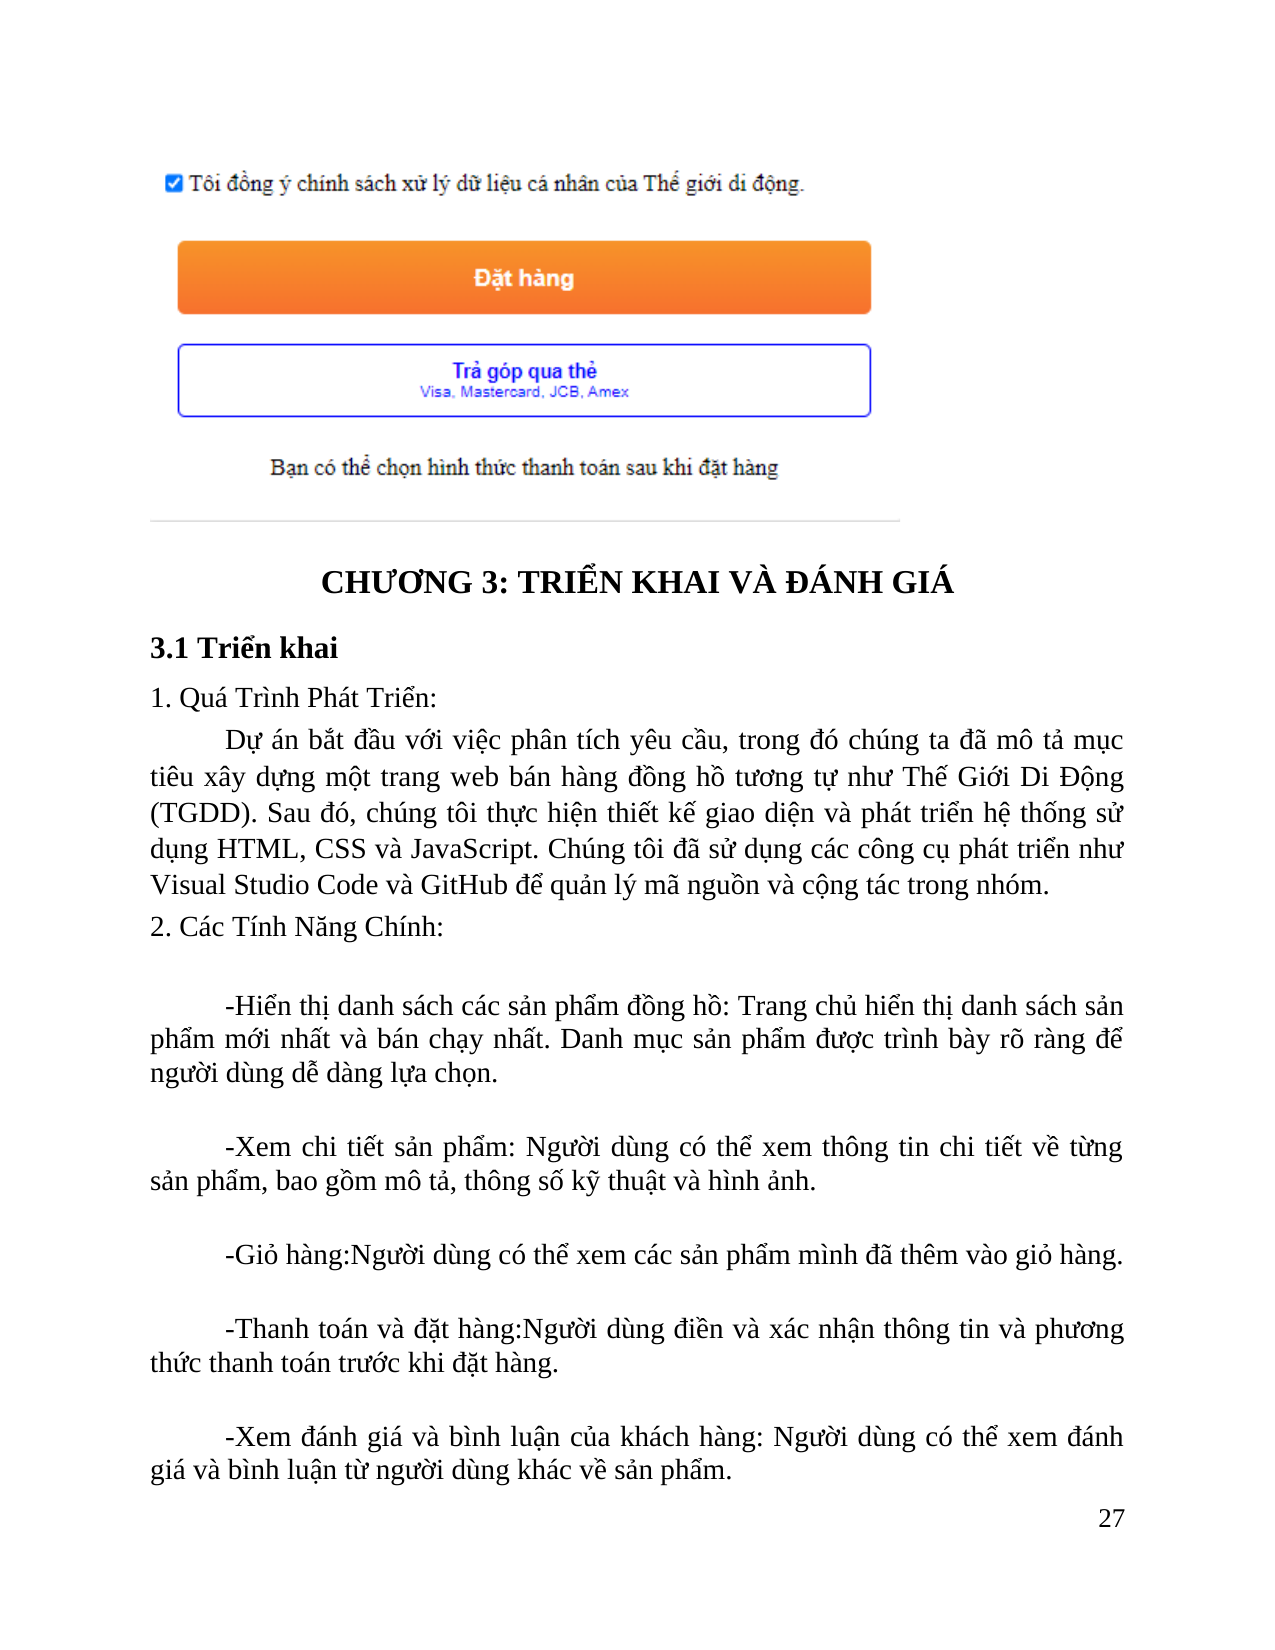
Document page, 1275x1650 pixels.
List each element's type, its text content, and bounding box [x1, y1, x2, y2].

subtitle CHƯƠNG 3: TRIỂN KHAI VÀ ĐÁNH GIÁ [150, 562, 1125, 601]
subtitle 3.1 Triển khai [150, 629, 1125, 665]
text 2. Các Tính Năng Chính: [150, 909, 1125, 943]
text 1. Quá Trình Phát Triển: [150, 680, 1125, 714]
text Dự án bắt đầu với việc phân tích yêu cầu, trong đó chúng ta đã mô tả mục tiêu xây dựng một trang web bán hàng đồng hồ tương tự như Thế Giới Di Động (TGDD). Sau đó, chúng tôi thực hiện thiết kế giao diện và phát triển hệ thống sử dụng HTML, CSS và JavaScript. Chúng tôi đã sử dụng các công cụ phát triển như Visual Studio Code và GitHub để quản lý mã nguồn và cộng tác trong nhóm. [150, 722, 1125, 901]
text -Giỏ hàng:Người dùng có thể xem các sản phẩm mình đã thêm vào giỏ hàng. [150, 1237, 1125, 1271]
text -Xem đánh giá và bình luận của khách hàng: Người dùng có thể xem đánh giá và bình luận từ người dùng khác về sản phẩm. [150, 1419, 1125, 1486]
text -Thanh toán và đặt hàng:Người dùng điền và xác nhận thông tin và phương thức thanh toán trước khi đặt hàng. [150, 1311, 1125, 1378]
text -Hiển thị danh sách các sản phẩm đồng hồ: Trang chủ hiển thị danh sách sản phẩm mới nhất và bán chạy nhất. Danh mục sản phẩm được trình bày rõ ràng để người dùng dễ dàng lựa chọn. [150, 988, 1125, 1089]
picture [150, 150, 901, 522]
text -Xem chi tiết sản phẩm: Người dùng có thể xem thông tin chi tiết về từng sản phẩm, bao gồm mô tả, thông số kỹ thuật và hình ảnh. [150, 1129, 1125, 1196]
